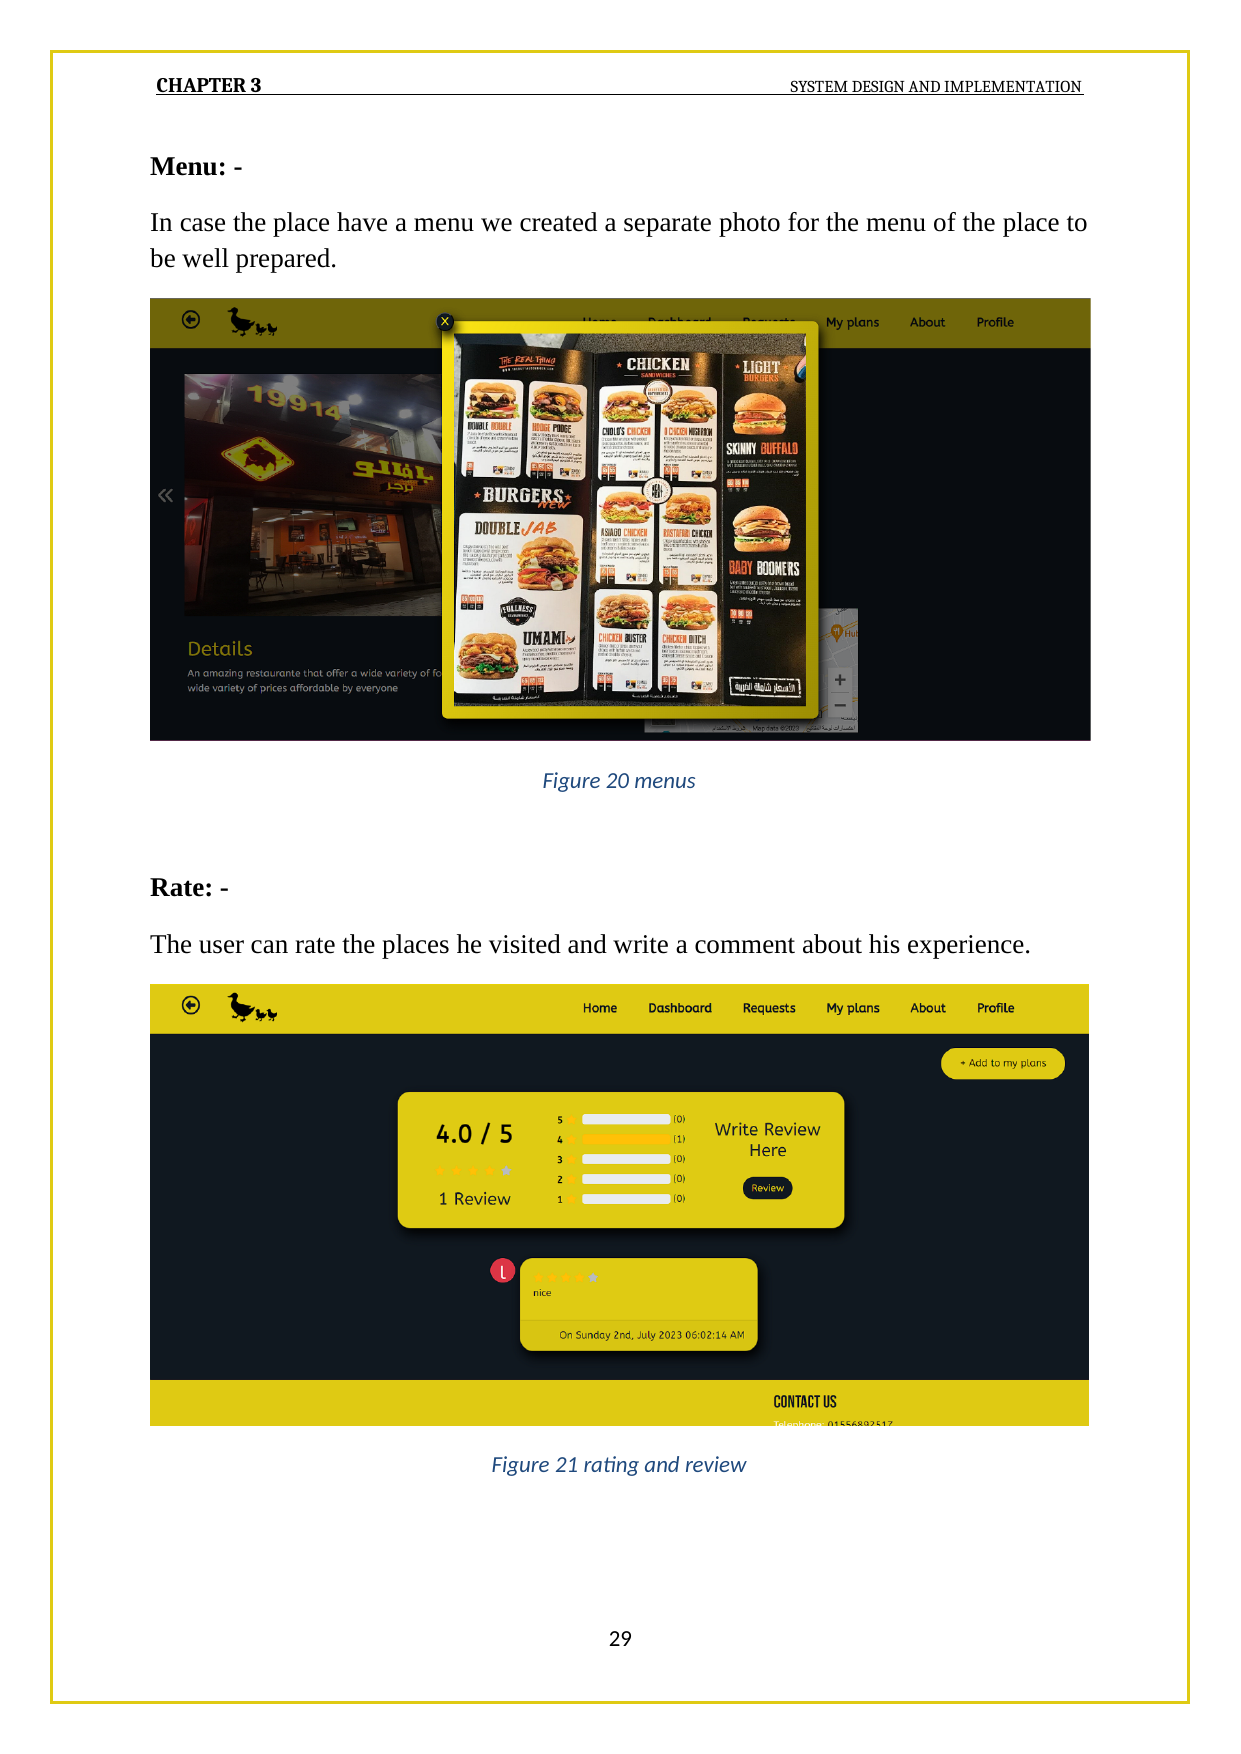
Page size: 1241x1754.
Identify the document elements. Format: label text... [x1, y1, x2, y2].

picture [150, 298, 1091, 741]
text Rate: - [150, 871, 1090, 903]
text In case the place have a menu we created a separate photo for the menu of the place to be well prepared. [150, 207, 1090, 273]
picture [150, 984, 1089, 1426]
text The user can rate the places he visited and write a comment about his experience. [150, 928, 1090, 959]
text Menu: - [150, 150, 1090, 181]
